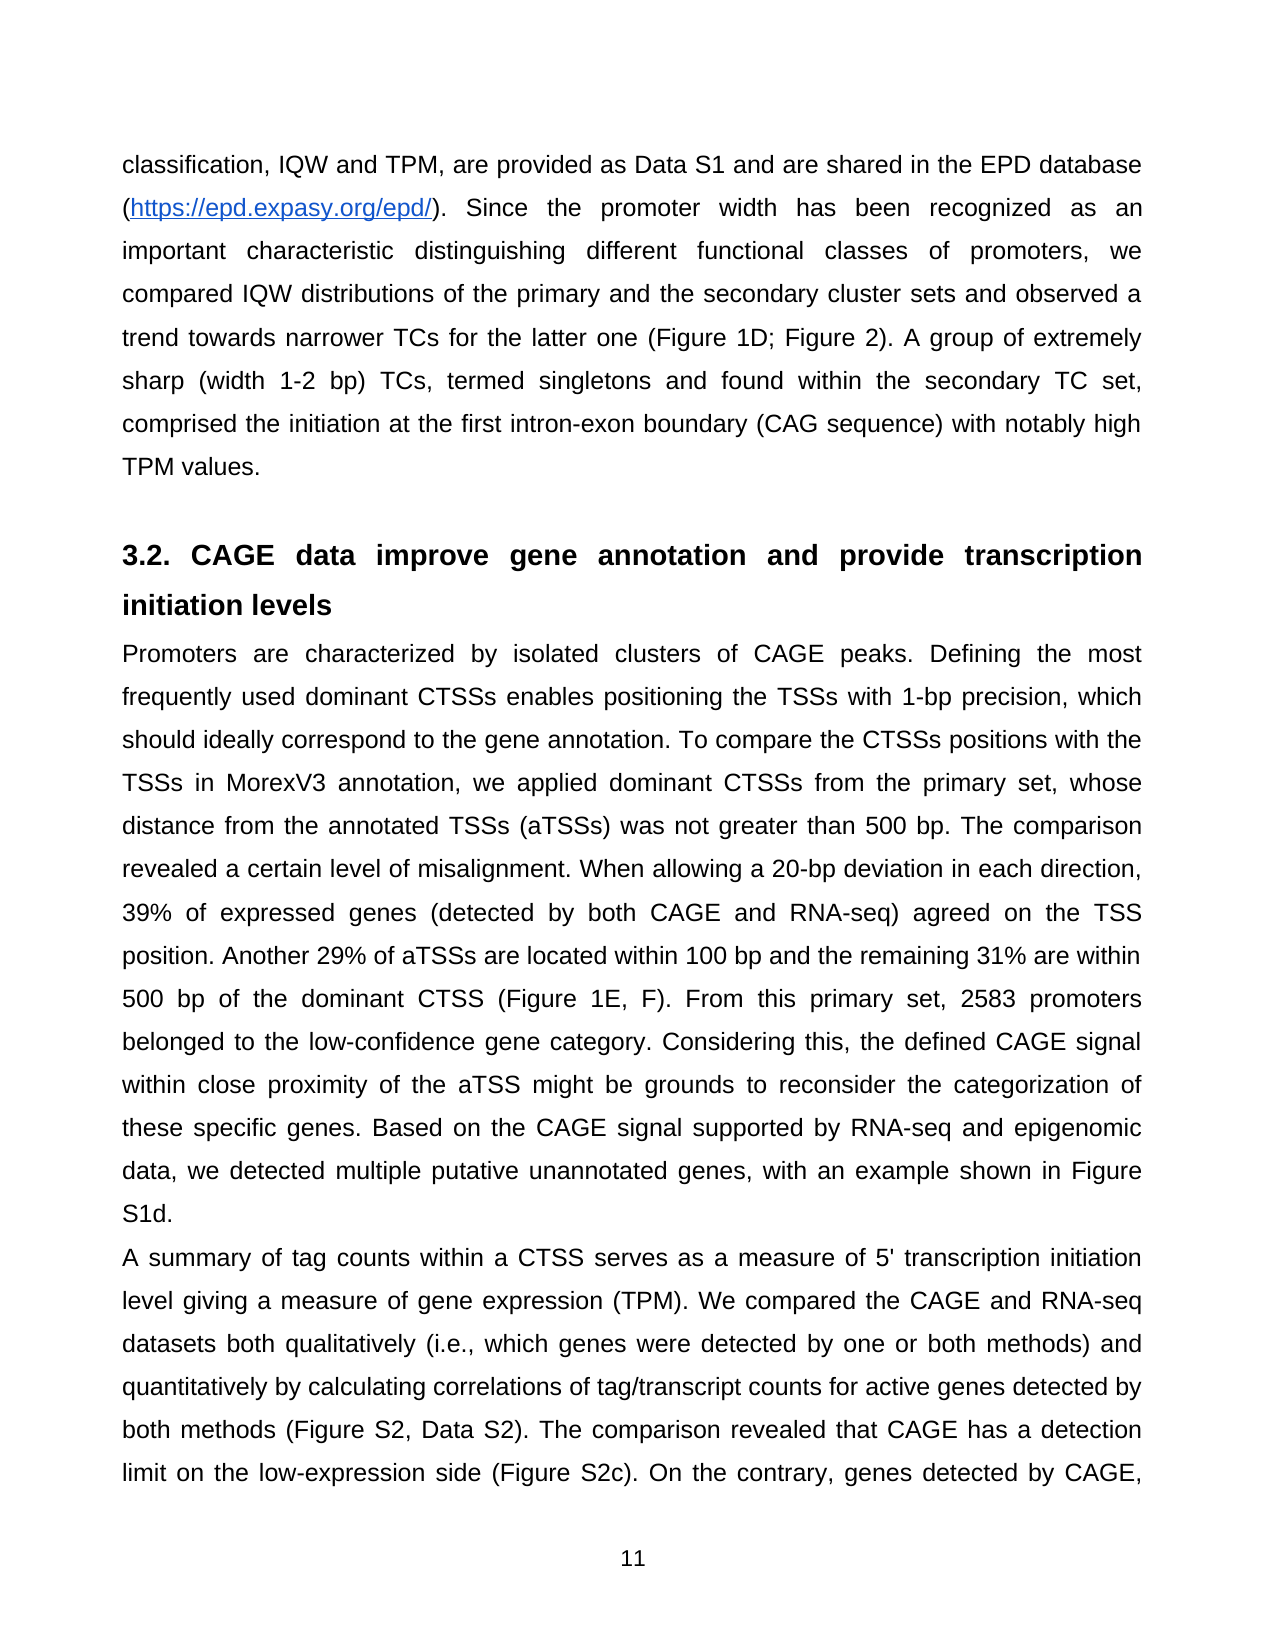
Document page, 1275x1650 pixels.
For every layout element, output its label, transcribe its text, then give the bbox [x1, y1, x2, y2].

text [122, 150, 1144, 481]
text Promoters are characterized by isolated clusters of CAGE peaks. Defining the most frequently used dominant CTSSs enables positioning the TSSs with 1-bp precision, which should ideally correspond to the gene annotation. To compare the CTSSs positions with the TSSs in MorexV3 annotation, we applied dominant CTSSs from the primary set, whose distance from the annotated TSSs (aTSSs) was not greater than 500 bp. The comparison revealed a certain level of misalignment. When allowing a 20-bp deviation in each direction, 39% of expressed genes (detected by both CAGE and RNA-seq) agreed on the TSS position. Another 29% of aTSSs are located within 100 bp and the remaining 31% are within 500 bp of the dominant CTSS (Figure 1E, F). From this primary set, 2583 promoters belonged to the low-confidence gene category. Considering this, the defined CAGE signal within close proximity of the aTSS might be grounds to reconsider the categorization of these specific genes. Based on the CAGE signal supported by RNA-seq and epigenomic data, we detected multiple putative unannotated genes, with an example shown in Figure S1d. [122, 639, 1144, 1228]
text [122, 1242, 1144, 1487]
text 3.2. CAGE data improve gene annotation and provide transcription initiation levels [122, 538, 1144, 622]
